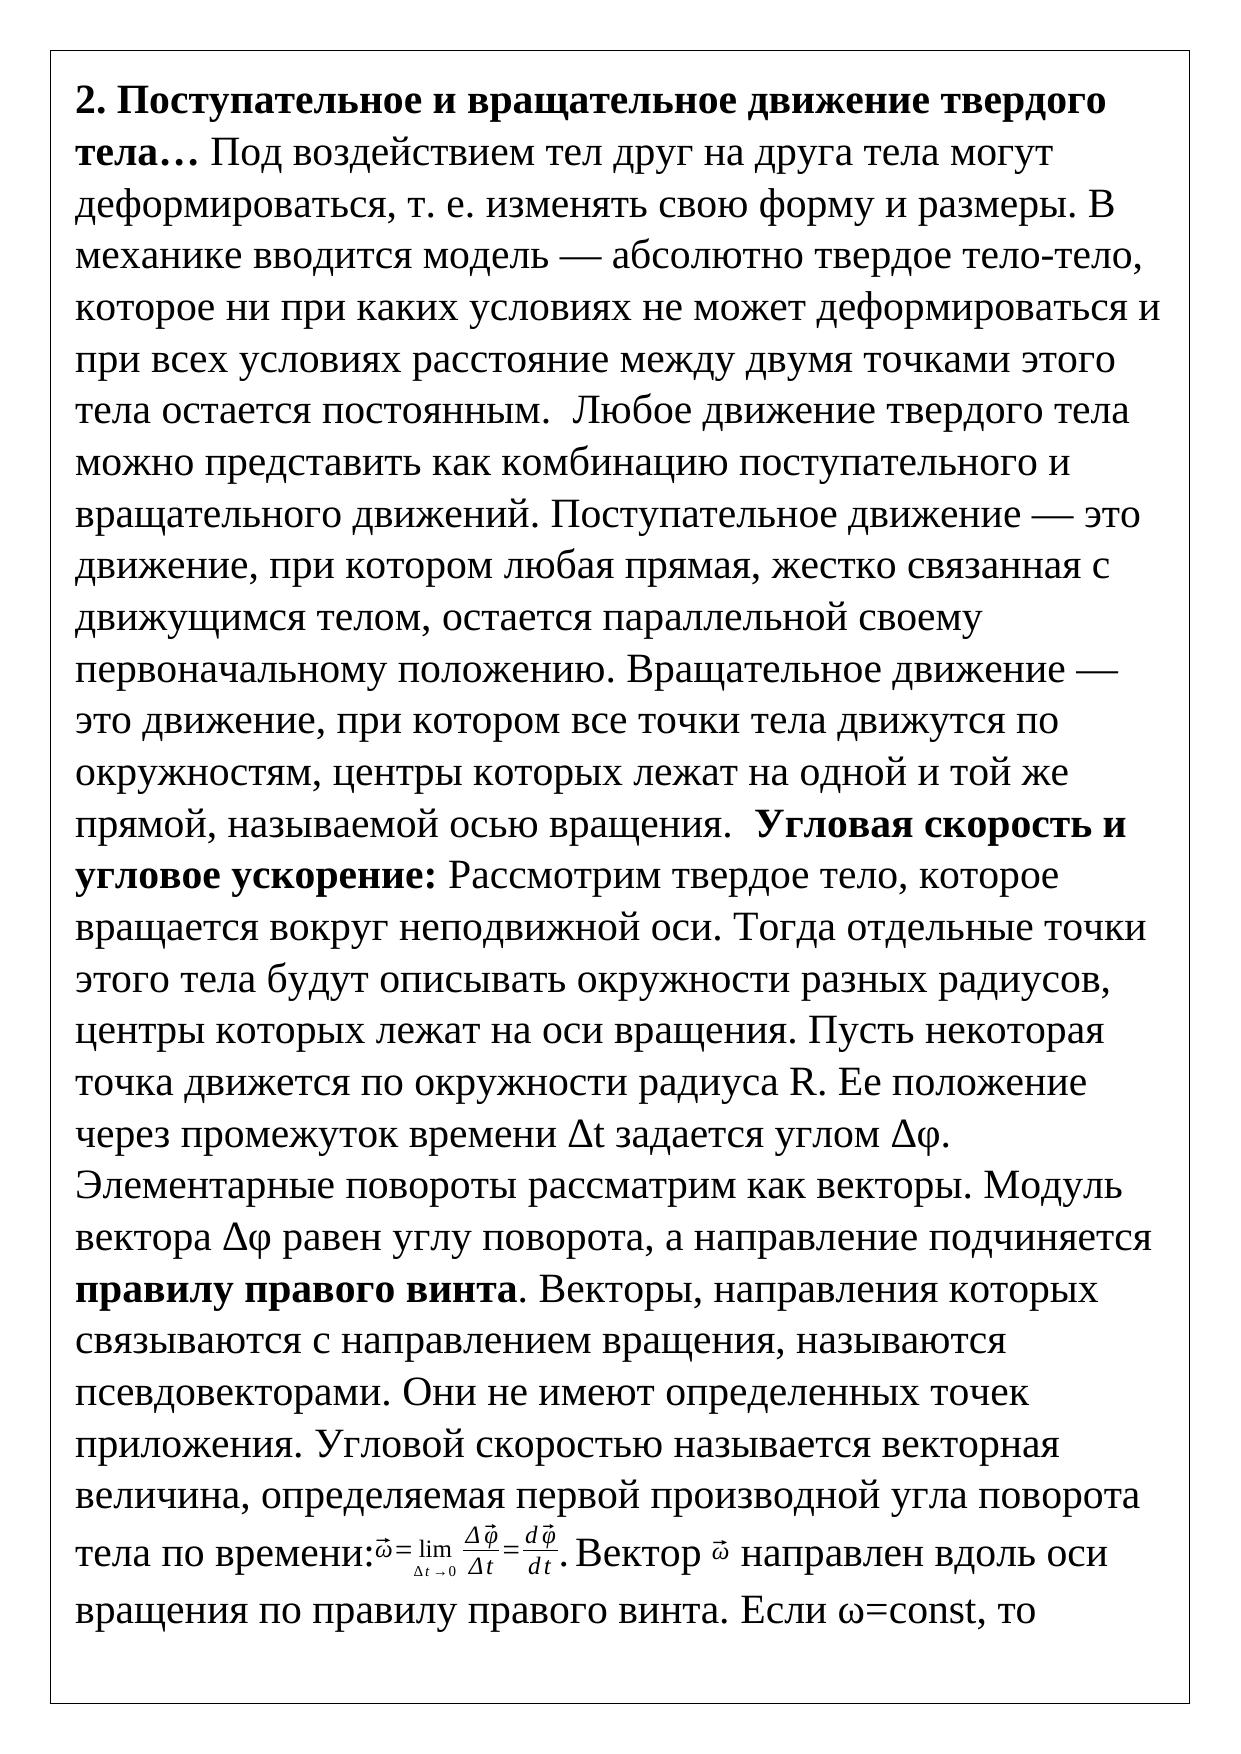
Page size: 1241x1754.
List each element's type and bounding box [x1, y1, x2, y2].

text [75, 75, 1165, 1632]
